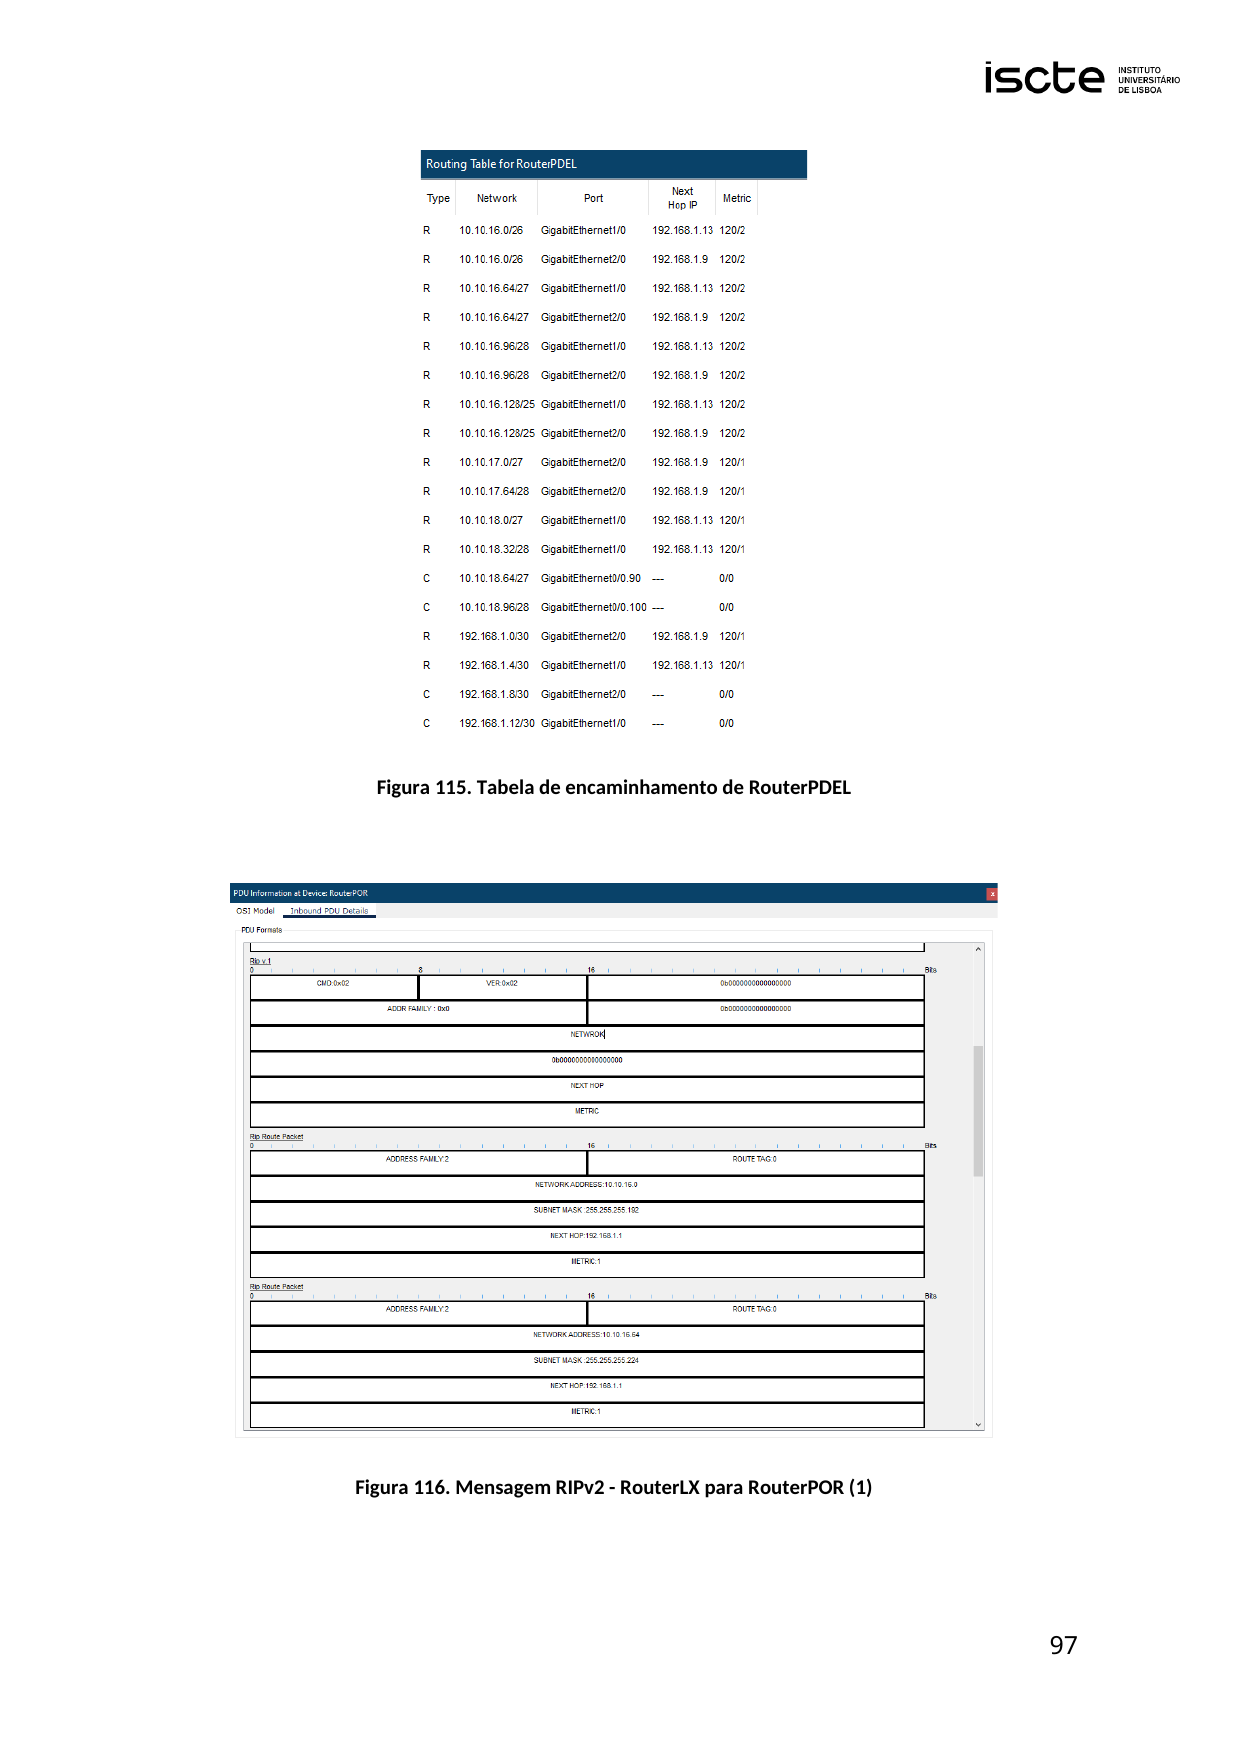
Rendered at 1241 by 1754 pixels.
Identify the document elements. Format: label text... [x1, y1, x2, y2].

picture [420, 150, 808, 745]
picture [230, 883, 998, 1445]
picture [973, 44, 1190, 108]
